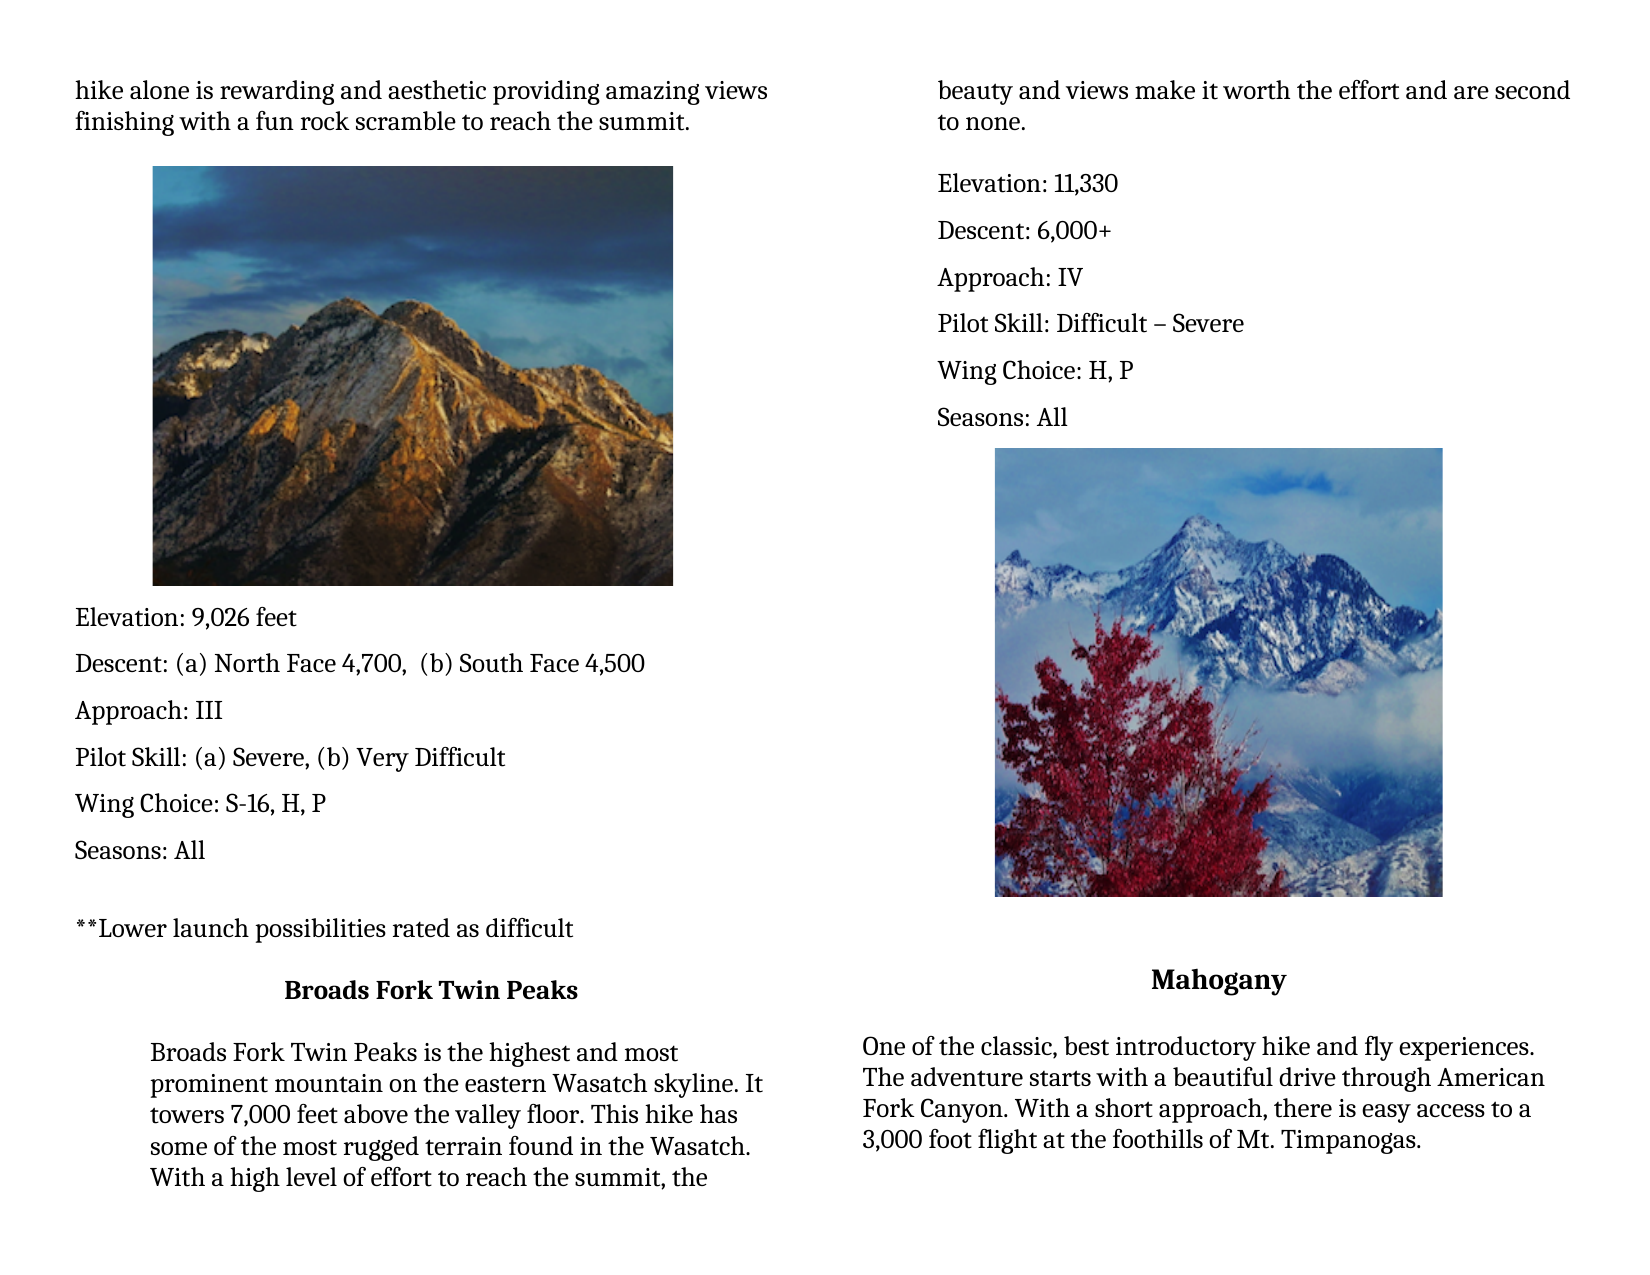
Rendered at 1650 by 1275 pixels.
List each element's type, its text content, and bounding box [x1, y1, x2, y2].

text Broads Fork Twin Peaks is the highest and most prominent mountain on the eastern Wasatch skyline. It towers 7,000 feet above the valley floor. This hike has some of the most rugged terrain found in the Wasatch. With a high level of effort to reach the summit, the beauty and views make it worth the effort and are second to none. [150, 1037, 787, 1193]
text Descent: (a) North Face 4,700, (b) South Face 4,500 [75, 648, 787, 679]
text Elevation: 9,026 feet [75, 602, 787, 633]
text One of the classic, best introductory hike and fly experiences. The adventure starts with a beautiful drive through American Fork Canyon. With a short approach, there is easy access to a 3,000 foot flight at the foothills of Mt. Timpanogas. [862, 1031, 1575, 1155]
text Mahogany [862, 963, 1575, 997]
text Approach: III [75, 695, 787, 726]
text Pilot Skill: (a) Severe, (b) Very Difficult [75, 742, 787, 773]
text Seasons: All [75, 835, 787, 866]
picture [152, 166, 674, 586]
text Wing Choice: S-16, H, P [75, 788, 787, 819]
text Broads Fork Twin Peaks is the highest and most prominent mountain on the eastern Wasatch skyline. It towers 7,000 feet above the valley floor. This hike has some of the most rugged terrain found in the Wasatch. With a high level of effort to reach the summit, the beauty and views make it worth the effort and are second to none. [937, 75, 1575, 137]
text Descent: 6,000+ [862, 215, 1575, 246]
text Approach: IV [862, 262, 1575, 293]
text Elevation: 11,330 [862, 168, 1575, 199]
text Broads Fork Twin Peaks [75, 975, 787, 1006]
text **Lower launch possibilities rated as difficult [75, 913, 787, 944]
text Seasons: All [862, 402, 1575, 433]
text Pilot Skill: Difficult – Severe [862, 308, 1575, 339]
text Wing Choice: H, P [862, 355, 1575, 386]
picture [994, 448, 1443, 897]
